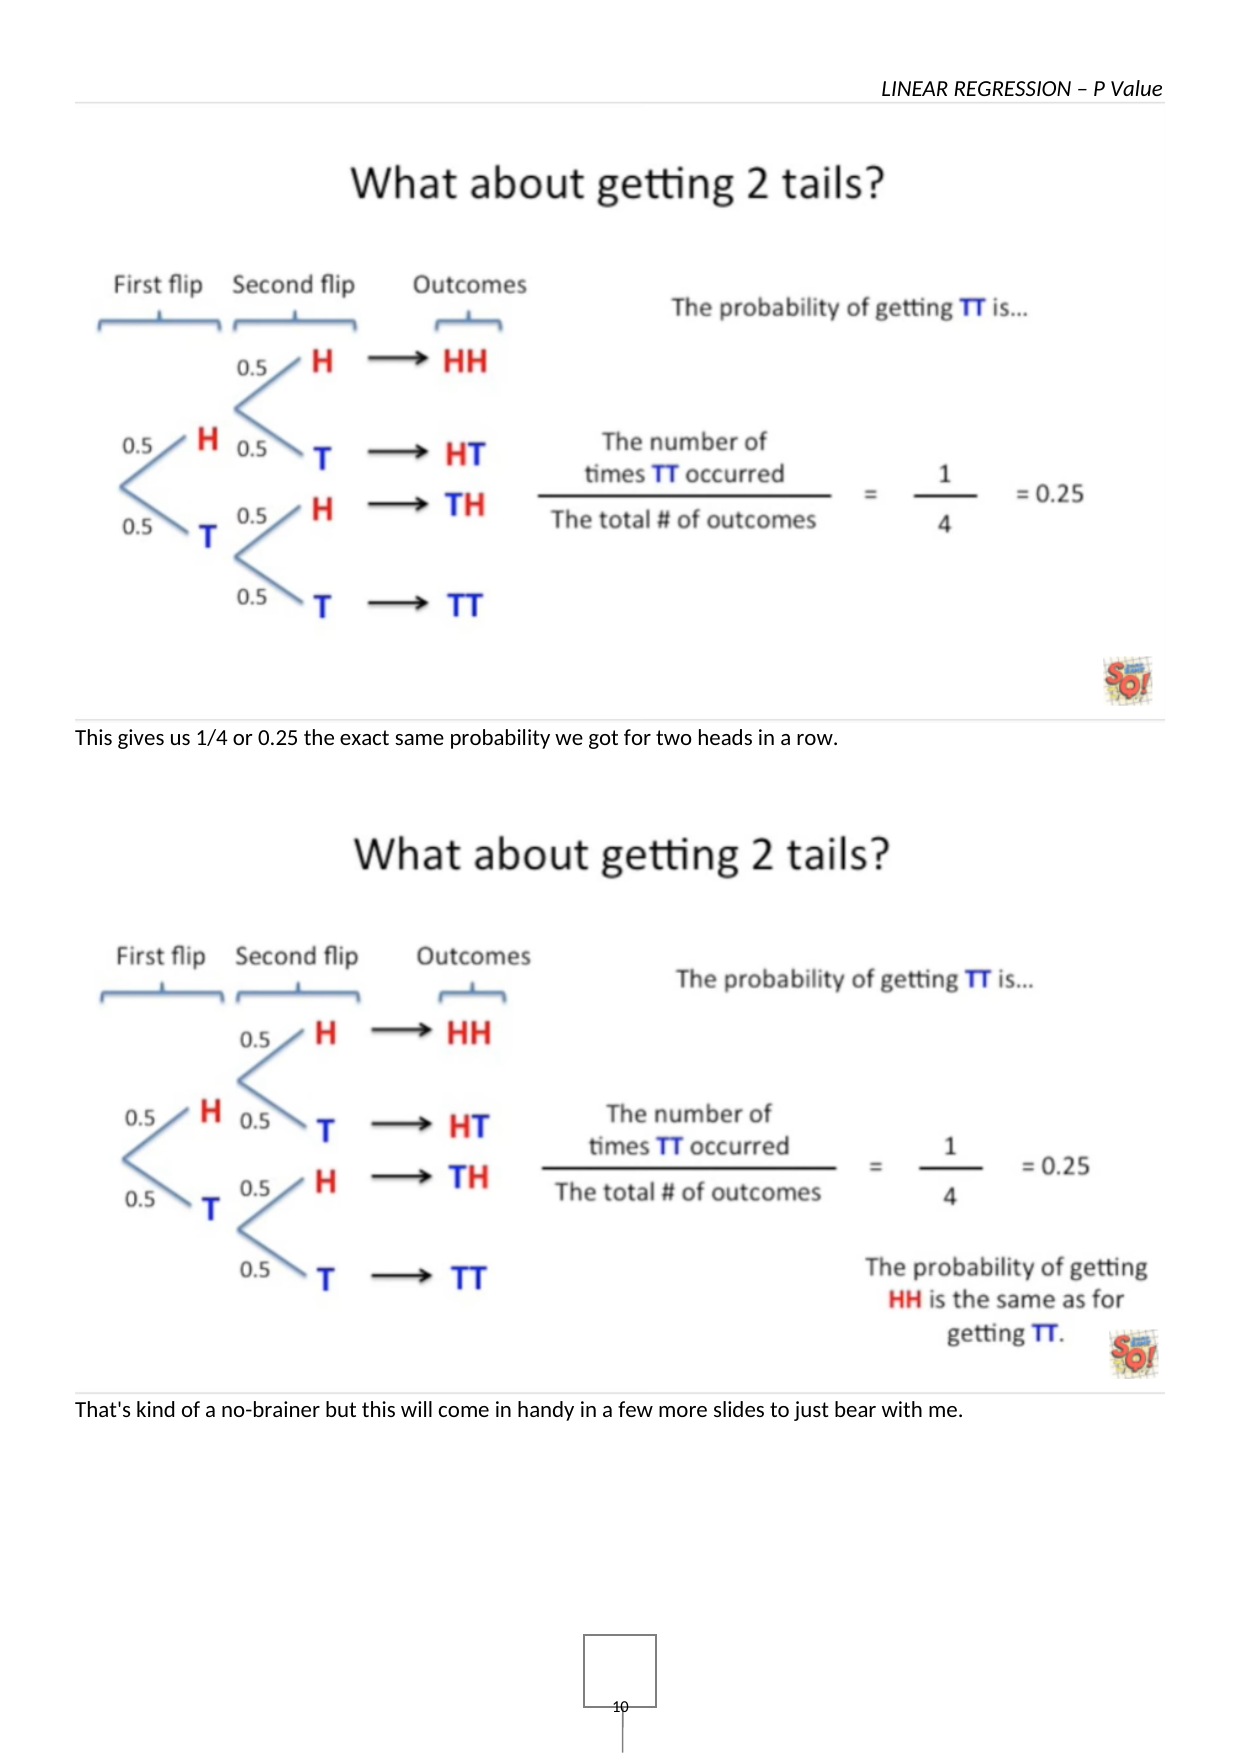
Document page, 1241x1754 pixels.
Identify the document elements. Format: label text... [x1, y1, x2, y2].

picture [75, 101, 1166, 723]
text That's kind of a no-brainer but this will come in handy in a few more slides to just bear with me. [75, 1395, 1165, 1423]
picture [75, 779, 1166, 1395]
text This gives us 1/4 or 0.25 the exact same probability we got for two heads in a row. [75, 723, 1165, 751]
